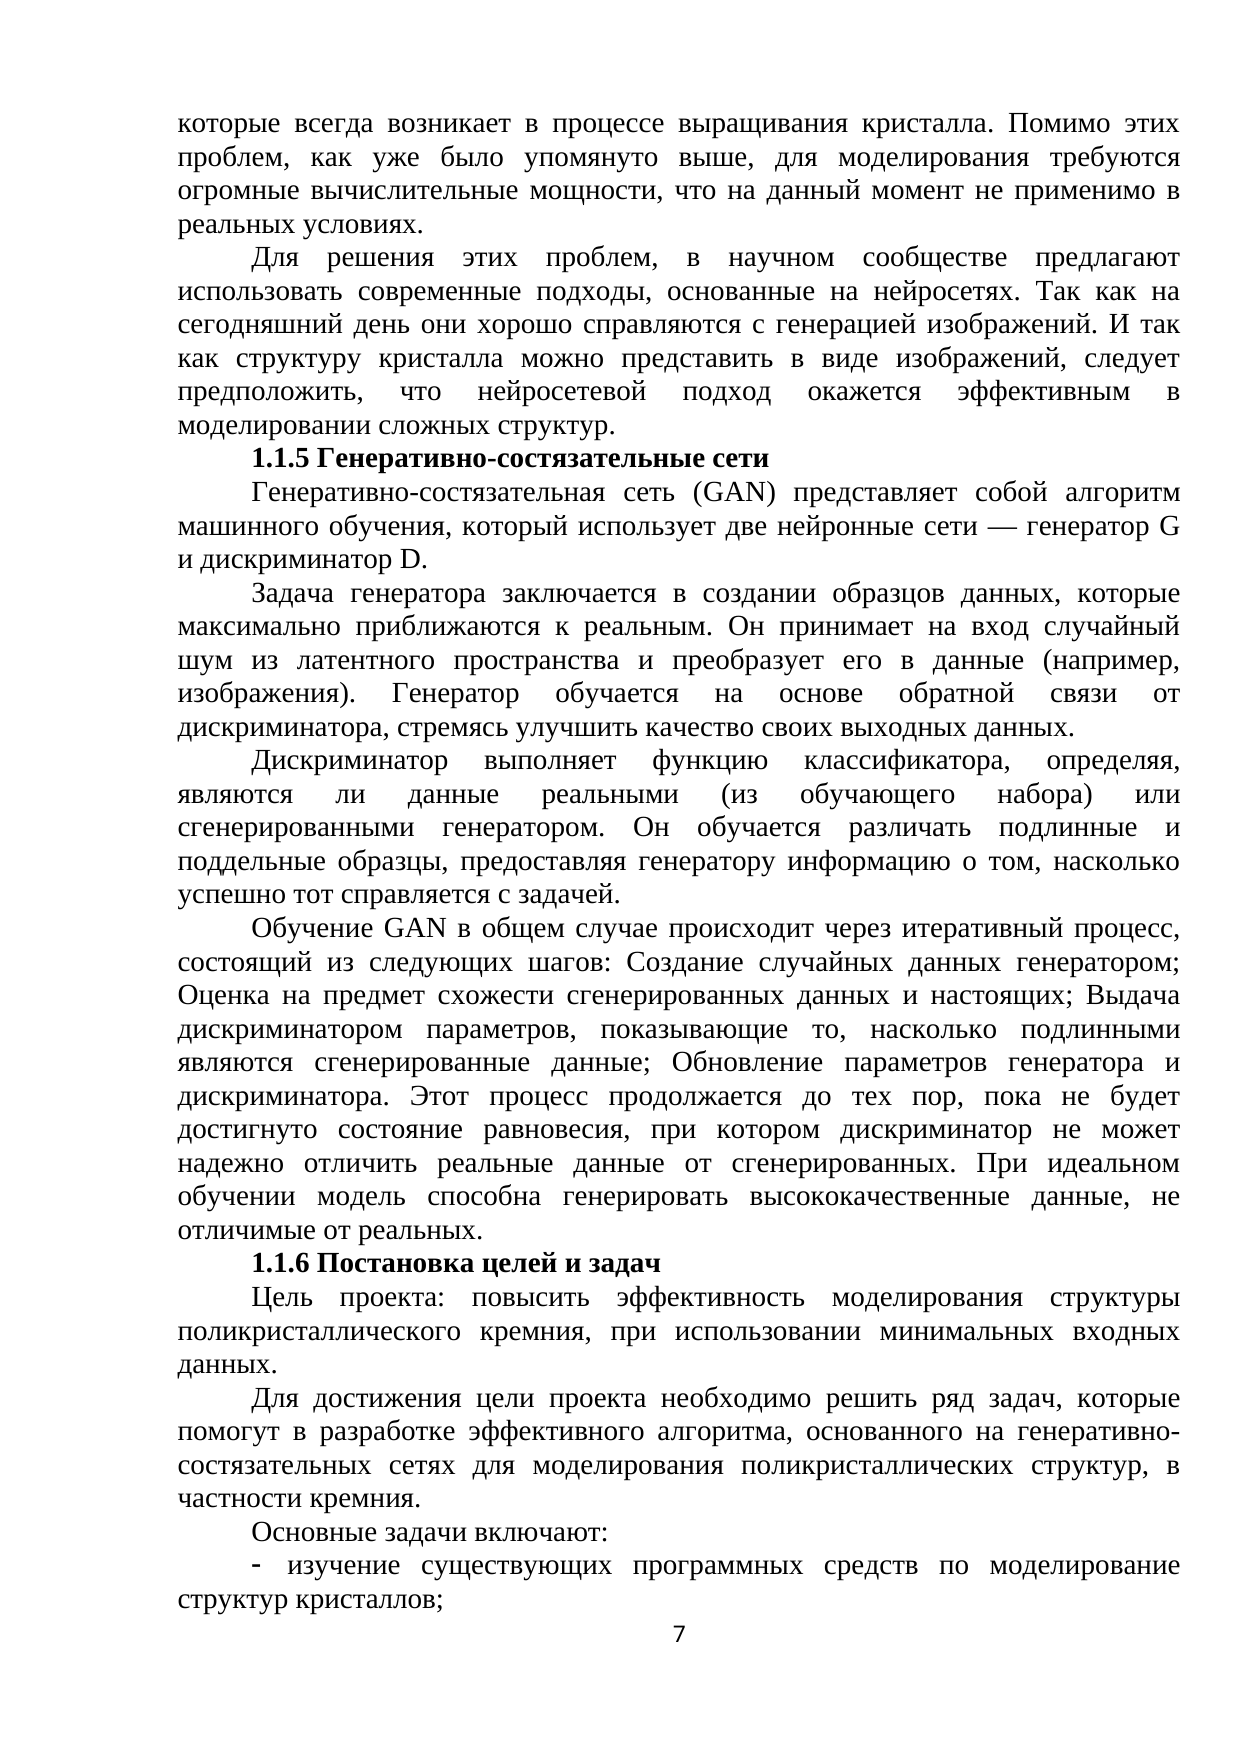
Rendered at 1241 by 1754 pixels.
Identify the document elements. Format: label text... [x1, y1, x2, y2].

text Дискриминатор выполняет функцию классификатора, определяя, являются ли данные реальными (из обучающего набора) или сгенерированными генератором. Он обучается различать подлинные и поддельные образцы, предоставляя генератору информацию о том, насколько успешно тот справляется с задачей. [177, 742, 1181, 910]
list изучение существующих программных средств по моделирование структур кристаллов; [177, 1547, 1181, 1614]
text Для достижения цели проекта необходимо решить ряд задач, которые помогут в разработке эффективного алгоритма, основанного на генеративно-состязательных сетях для моделирования поликристаллических структур, в частности кремния. [177, 1380, 1181, 1514]
text Для решения этих проблем, в научном сообществе предлагают использовать современные подходы, основанные на нейросетях. Так как на сегодняшний день они хорошо справляются с генерацией изображений. И так как структуру кристалла можно представить в виде изображений, следует предположить, что нейросетевой подход окажется эффективным в моделировании сложных структур. [177, 239, 1181, 441]
text Цель проекта: повысить эффективность моделирования структуры поликристаллического кремния, при использовании минимальных входных данных. [177, 1279, 1181, 1380]
text Задача генератора заключается в создании образцов данных, которые максимально приближаются к реальным. Он принимает на вход случайный шум из латентного пространства и преобразует его в данные (например, изображения). Генератор обучается на основе обратной связи от дискриминатора, стремясь улучшить качество своих выходных данных. [177, 575, 1181, 742]
text Основные задачи включают: [177, 1514, 1181, 1547]
text 1.1.6 Постановка целей и задач [177, 1246, 1181, 1279]
text Обучение GAN в общем случае происходит через итеративный процесс, состоящий из следующих шагов: Создание случайных данных генератором; Оценка на предмет схожести сгенерированных данных и настоящих; Выдача дискриминатором параметров, показывающие то, насколько подлинными являются сгенерированные данные; Обновление параметров генератора и дискриминатора. Этот процесс продолжается до тех пор, пока не будет достигнуто состояние равновесия, при котором дискриминатор не может надежно отличить реальные данные от сгенерированных. При идеальном обучении модель способна генерировать высококачественные данные, не отличимые от реальных. [177, 910, 1181, 1246]
text Генеративно-состязательная сеть (GAN) представляет собой алгоритм машинного обучения, который использует две нейронные сети — генератор G и дискриминатор D. [177, 474, 1181, 575]
text 1.1.5 Генеративно-состязательные сети [177, 441, 1181, 474]
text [177, 105, 1181, 239]
